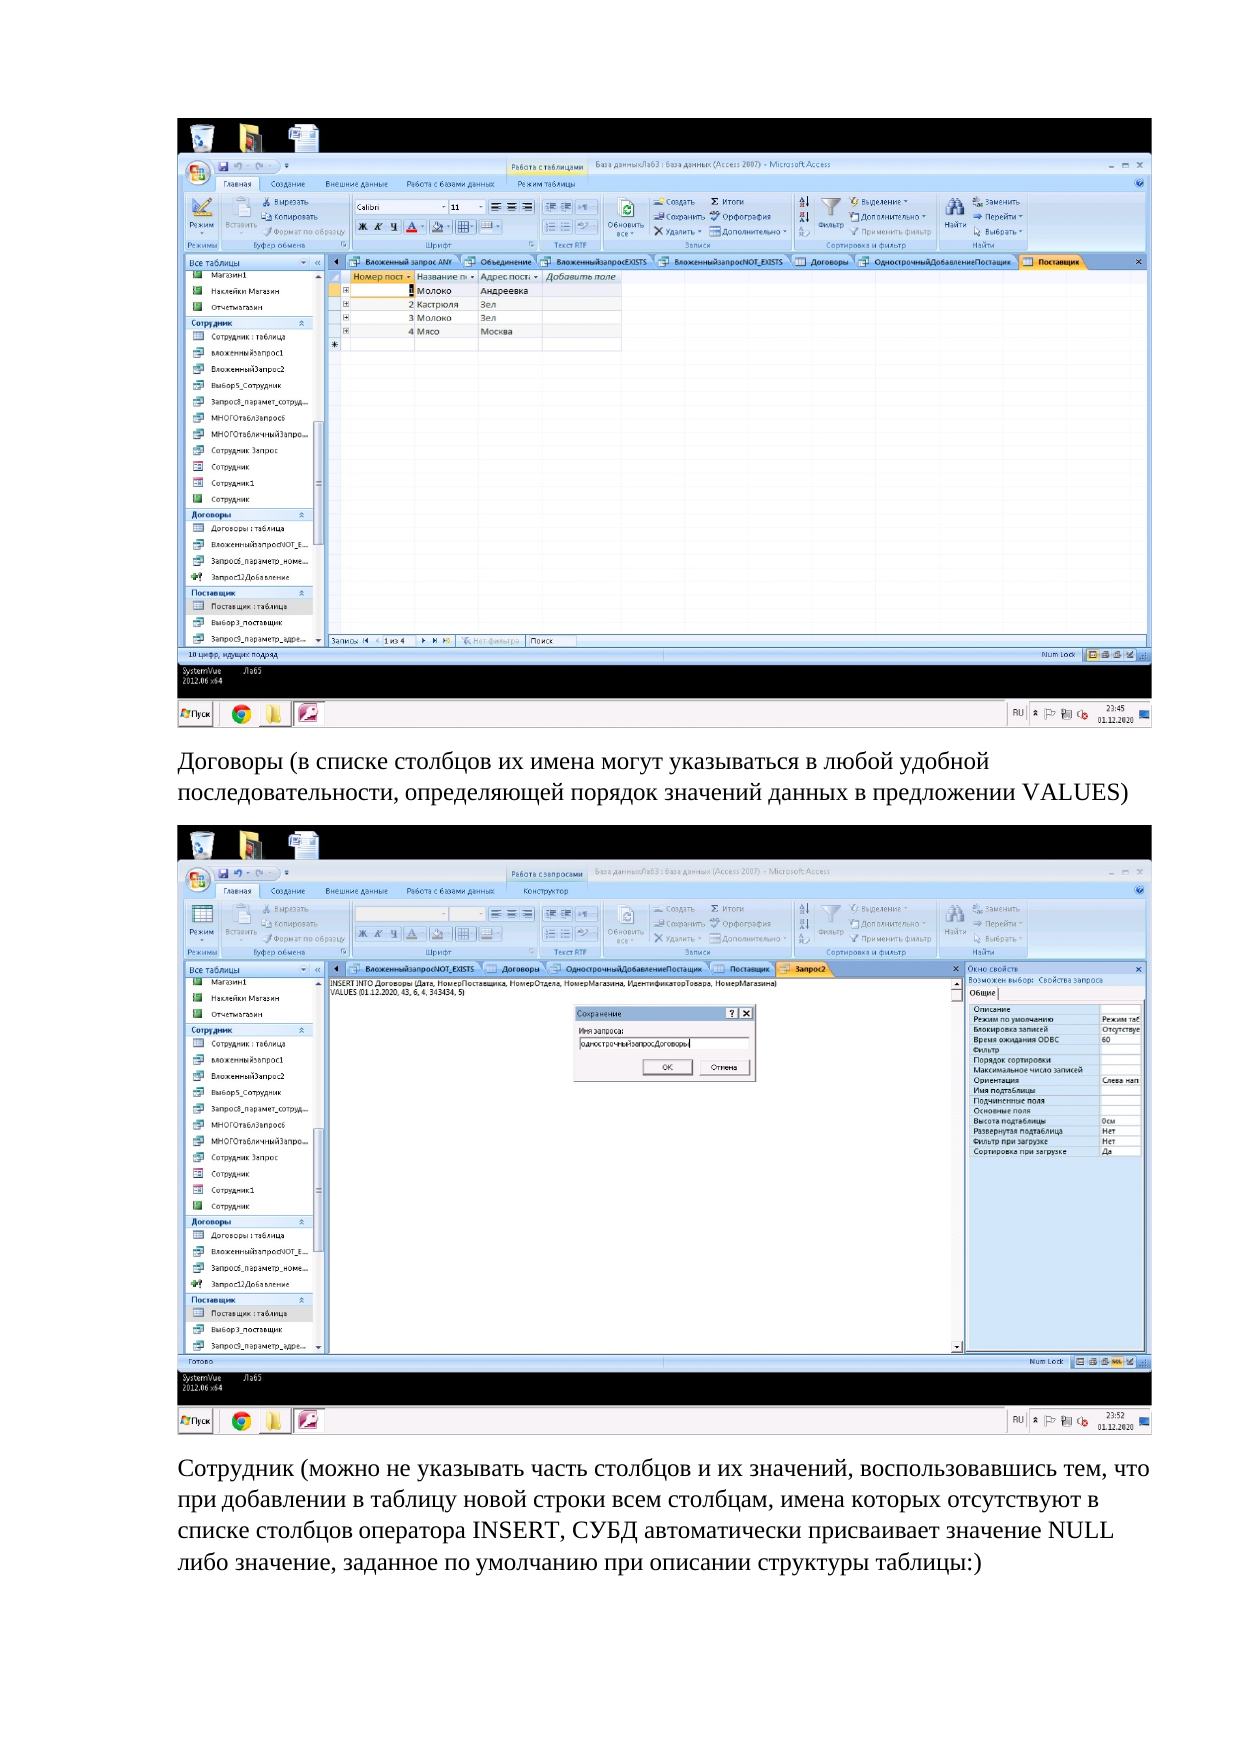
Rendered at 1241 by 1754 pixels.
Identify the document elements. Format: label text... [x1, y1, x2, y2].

text Сотрудник (можно не указывать часть столбцов и их значений, воспользовавшись тем, что при добавлении в таблицу новой строки всем столбцам, имена которых отсутствуют в списке столбцов оператора INSERT, СУБД автоматически присваивает значение NULL либо значение, заданное по умолчанию при описании структуры таблицы:) [177, 1453, 1152, 1576]
picture [177, 118, 1152, 728]
picture [177, 825, 1152, 1435]
text Договоры (в списке столбцов их имена могут указываться в любой удобной последовательности, определяющей порядок значений данных в предложении VALUES) [177, 746, 1152, 806]
